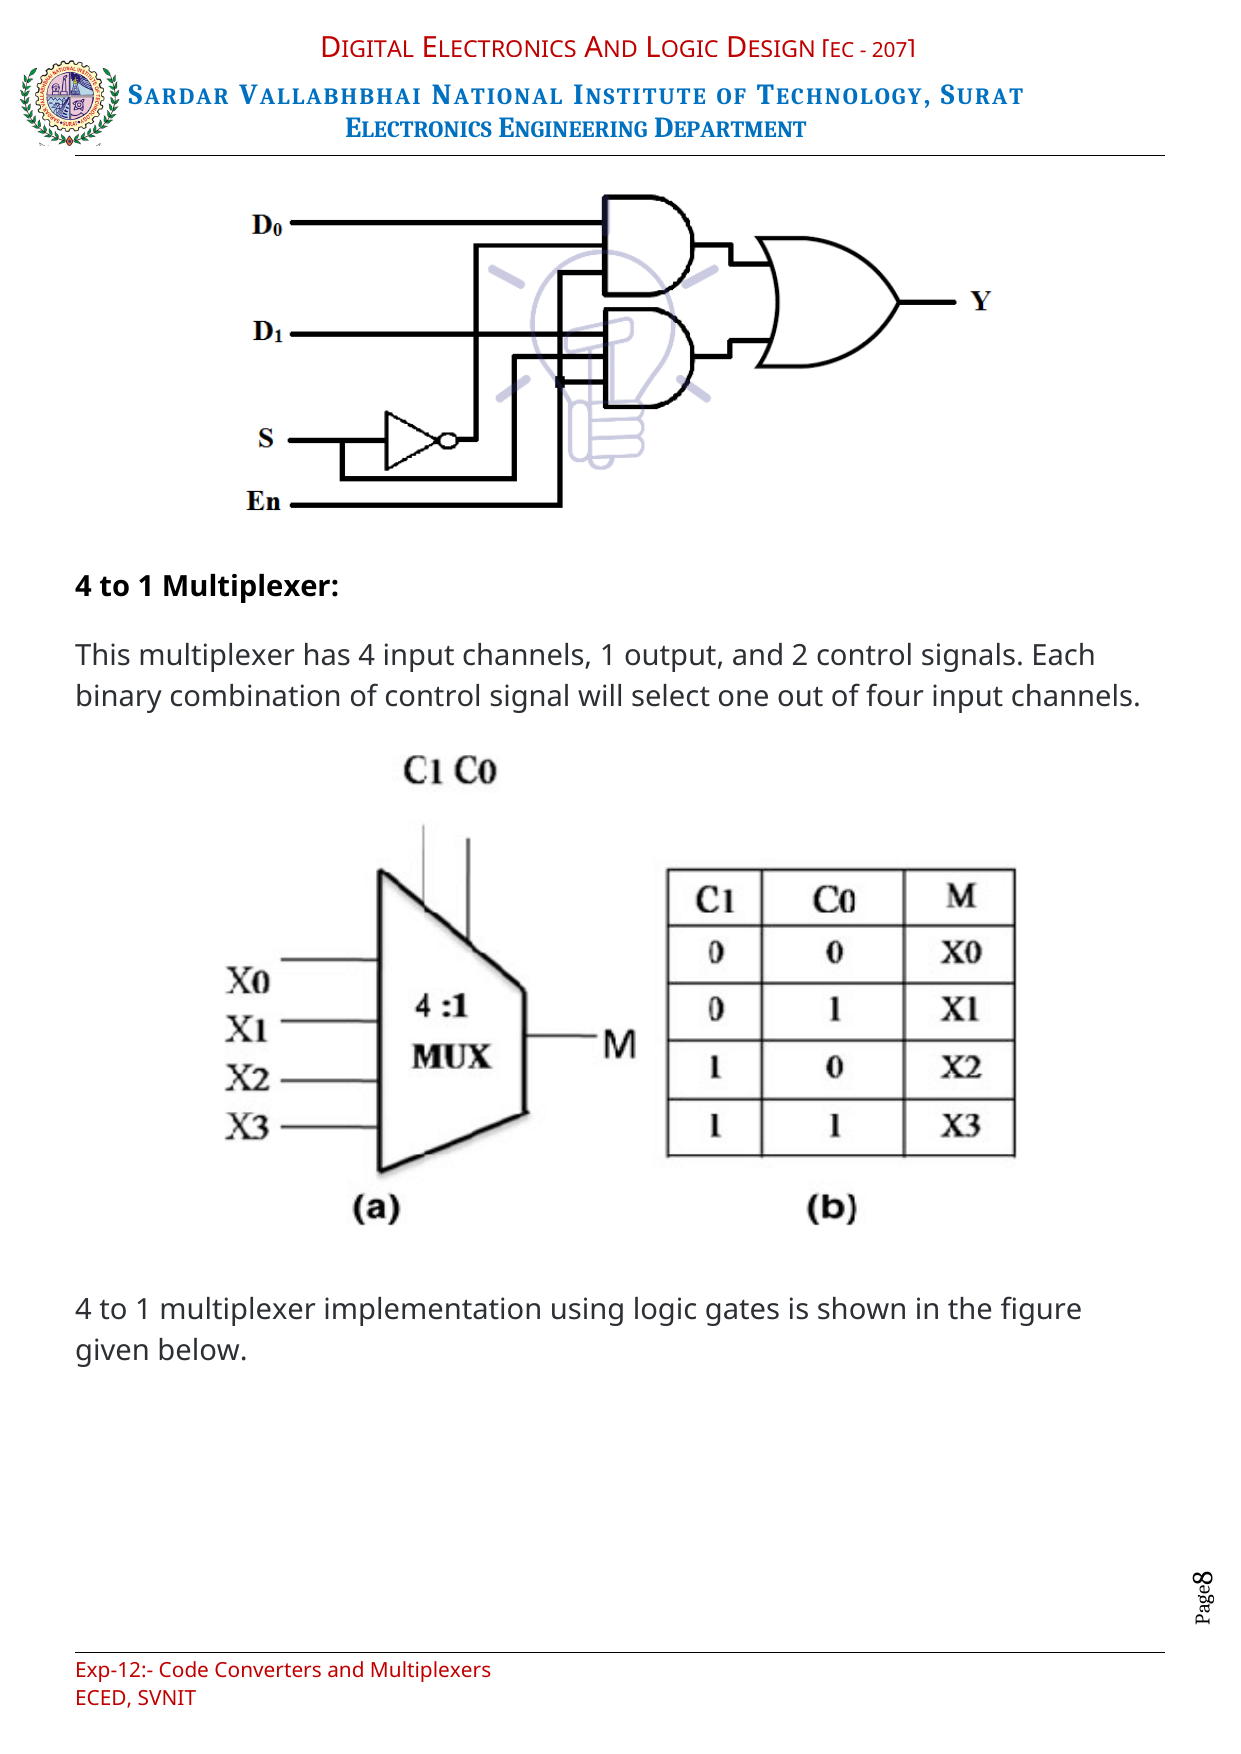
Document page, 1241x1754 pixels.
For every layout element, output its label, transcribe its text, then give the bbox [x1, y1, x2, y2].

picture [147, 755, 1094, 1247]
picture [19, 60, 120, 146]
subtitle 4 to 1 Multiplexer: [75, 565, 1165, 605]
text 4 to 1 multiplexer implementation using logic gates is shown in the figure given below. [75, 1287, 1165, 1369]
picture [241, 169, 1000, 526]
text This multiplexer has 4 input channels, 1 output, and 2 control signals. Each binary combination of control signal will select one out of four input channels. [75, 634, 1165, 715]
